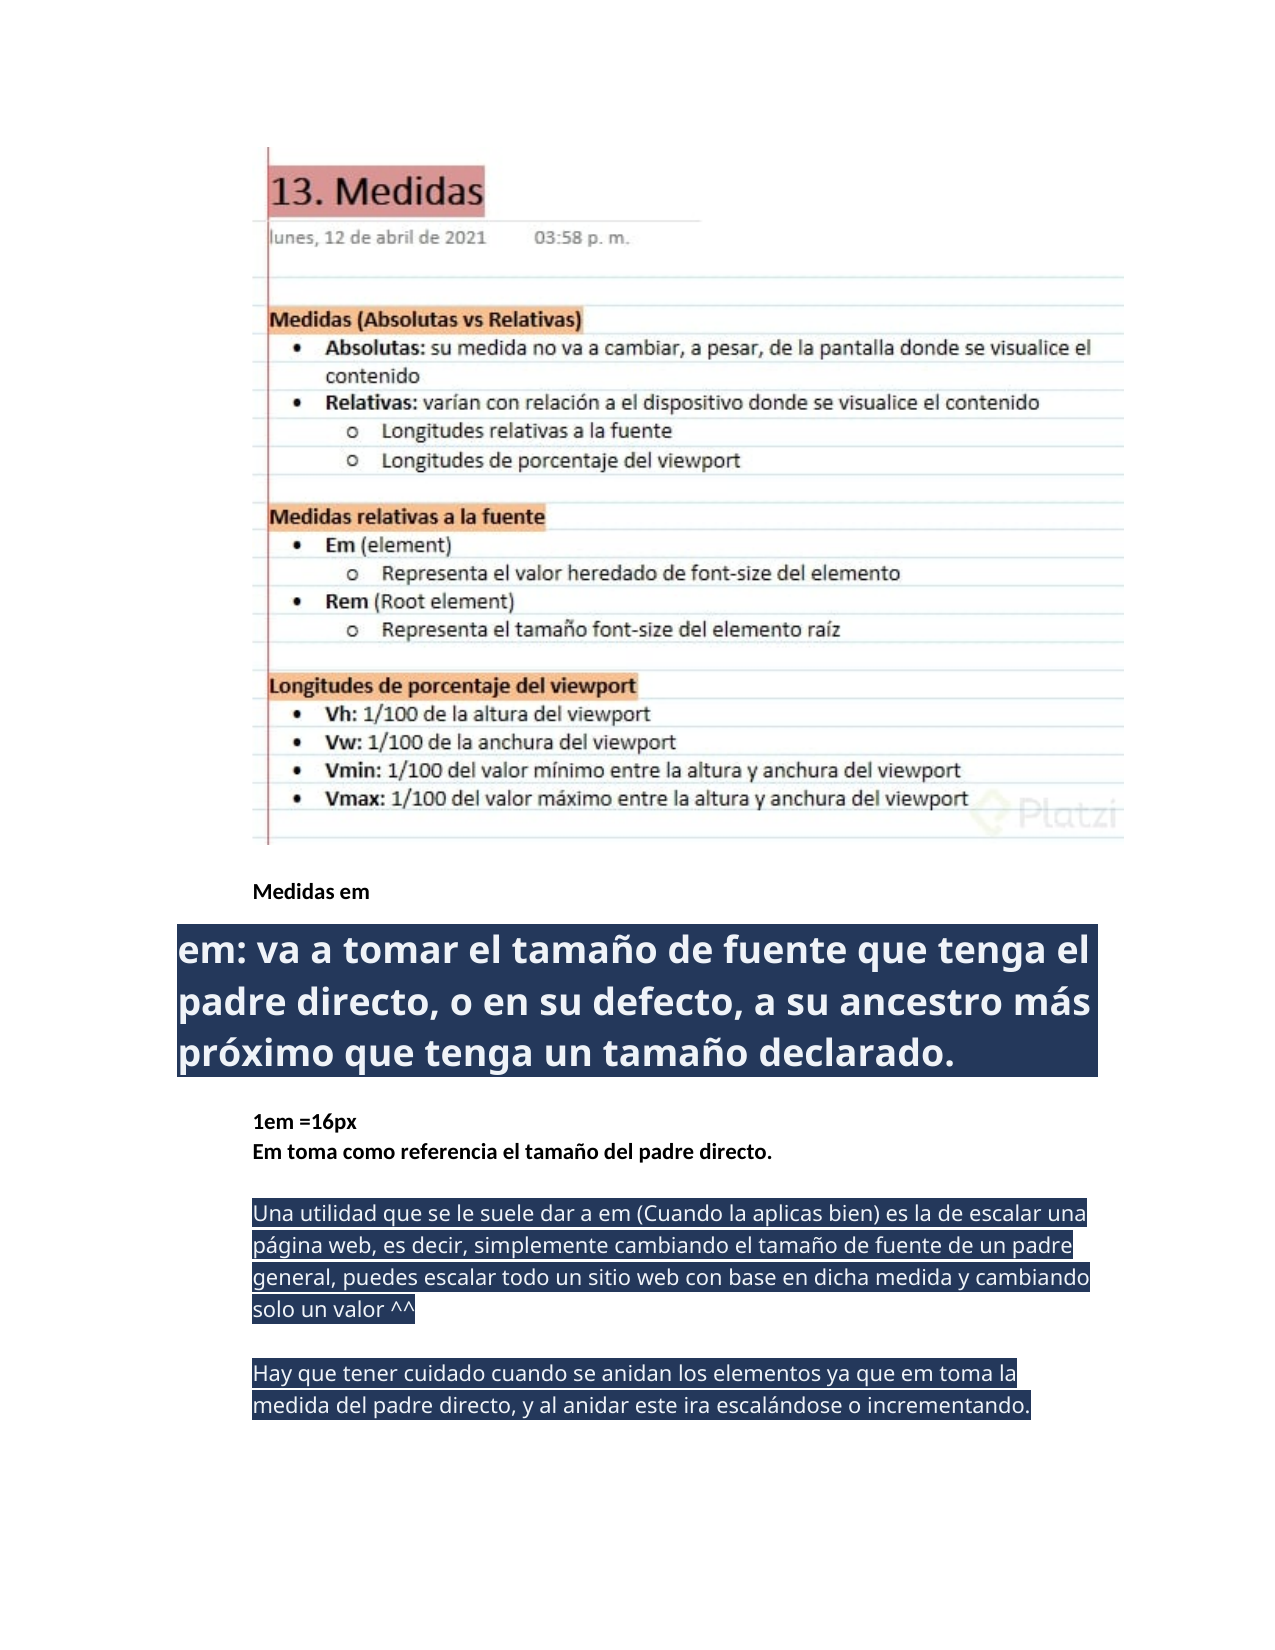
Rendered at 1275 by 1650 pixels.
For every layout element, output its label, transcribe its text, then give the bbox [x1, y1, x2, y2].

list Hay que tener cuidado cuando se anidan los elementos ya que em toma la medida del padre directo, y al anidar este ira escalándose o incrementando. [252, 1358, 1098, 1420]
subtitle em: va a tomar el tamaño de fuente que tenga el padre directo, o en su defecto, a su ancestro más próximo que tenga un tamaño declarado. [177, 924, 1098, 1077]
list Medidas em [252, 877, 1098, 905]
list Una utilidad que se le suele dar a em (Cuando la aplicas bien) es la de escalar una página web, es decir, simplemente cambiando el tamaño de fuente de un padre general, puedes escalar todo un sitio web con base en dicha medida y cambiando solo un valor ^^ [252, 1198, 1098, 1324]
list 1em =16px [252, 1107, 1098, 1135]
picture [252, 147, 1124, 845]
list Em toma como referencia el tamaño del padre directo. [252, 1137, 1098, 1165]
